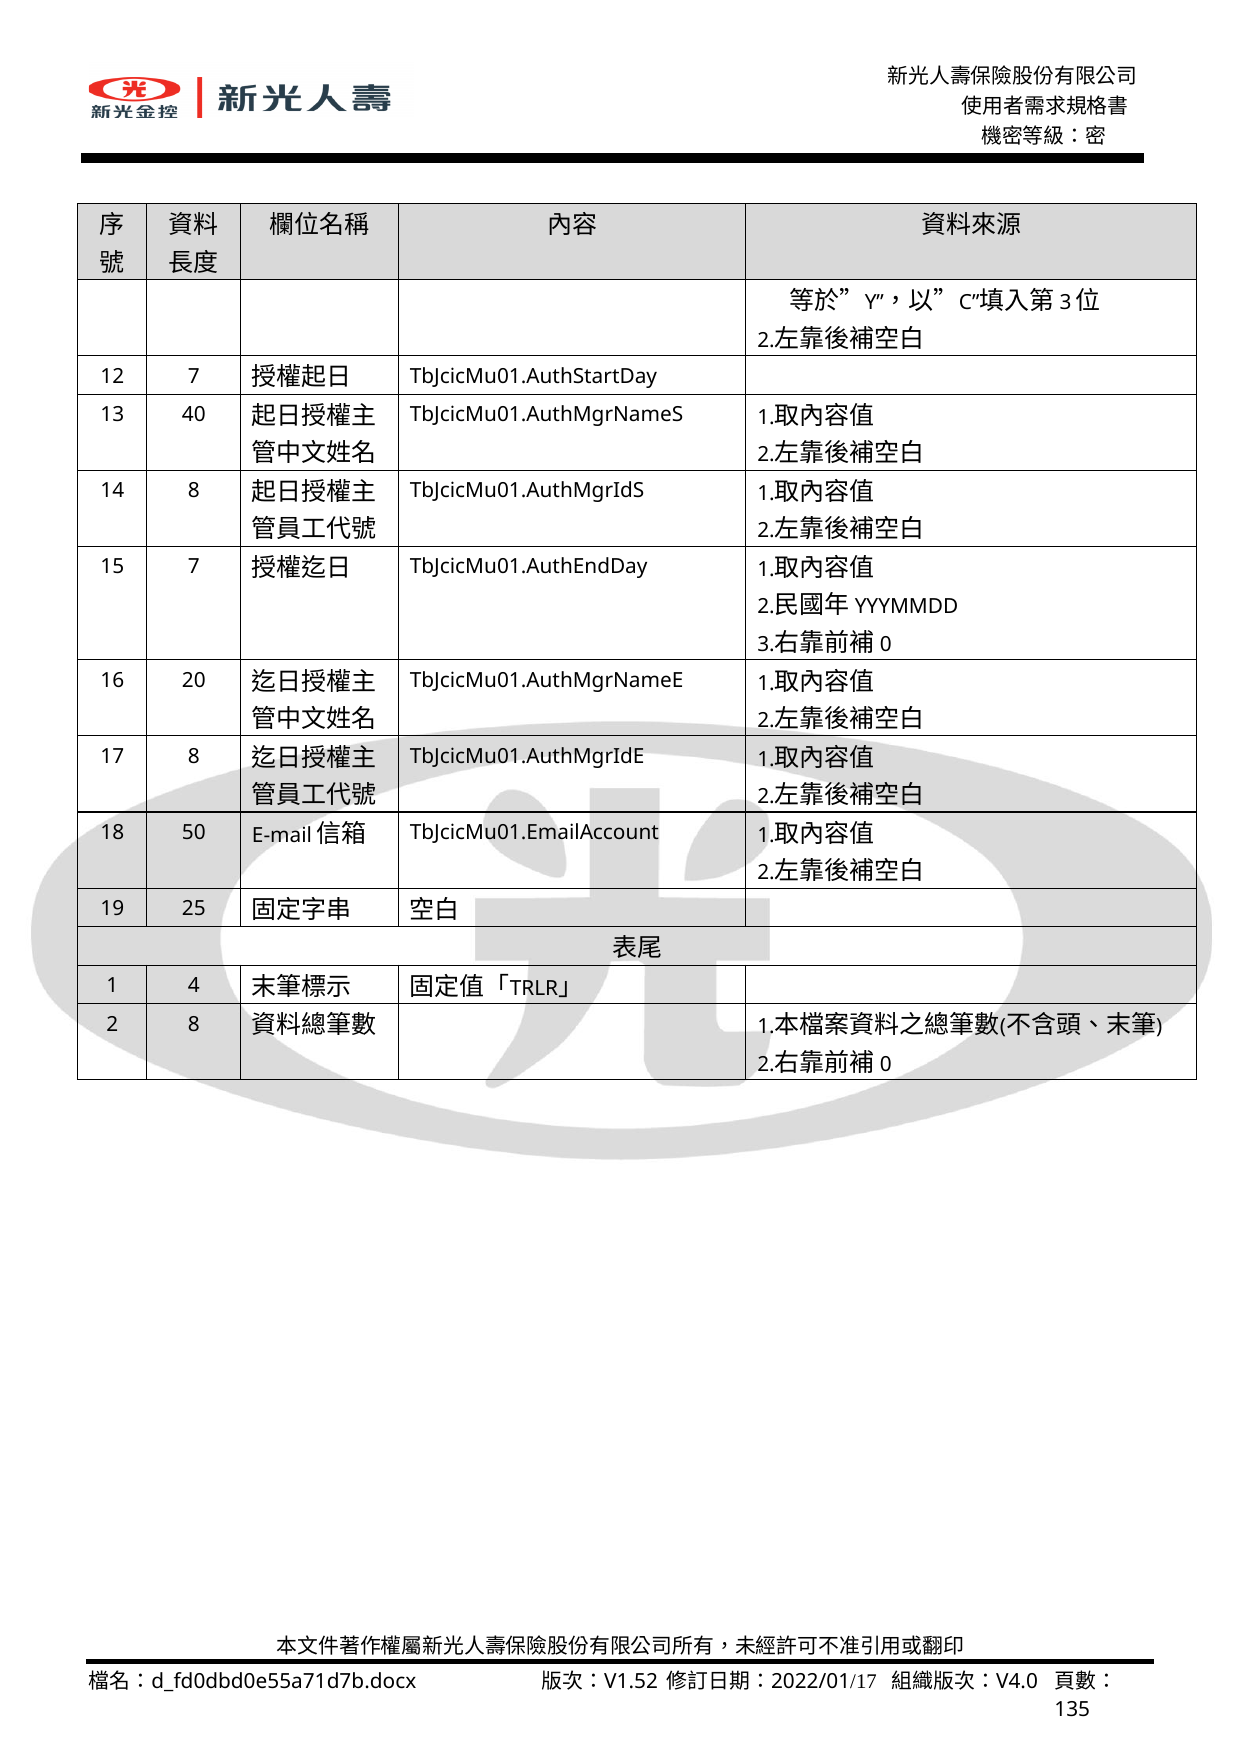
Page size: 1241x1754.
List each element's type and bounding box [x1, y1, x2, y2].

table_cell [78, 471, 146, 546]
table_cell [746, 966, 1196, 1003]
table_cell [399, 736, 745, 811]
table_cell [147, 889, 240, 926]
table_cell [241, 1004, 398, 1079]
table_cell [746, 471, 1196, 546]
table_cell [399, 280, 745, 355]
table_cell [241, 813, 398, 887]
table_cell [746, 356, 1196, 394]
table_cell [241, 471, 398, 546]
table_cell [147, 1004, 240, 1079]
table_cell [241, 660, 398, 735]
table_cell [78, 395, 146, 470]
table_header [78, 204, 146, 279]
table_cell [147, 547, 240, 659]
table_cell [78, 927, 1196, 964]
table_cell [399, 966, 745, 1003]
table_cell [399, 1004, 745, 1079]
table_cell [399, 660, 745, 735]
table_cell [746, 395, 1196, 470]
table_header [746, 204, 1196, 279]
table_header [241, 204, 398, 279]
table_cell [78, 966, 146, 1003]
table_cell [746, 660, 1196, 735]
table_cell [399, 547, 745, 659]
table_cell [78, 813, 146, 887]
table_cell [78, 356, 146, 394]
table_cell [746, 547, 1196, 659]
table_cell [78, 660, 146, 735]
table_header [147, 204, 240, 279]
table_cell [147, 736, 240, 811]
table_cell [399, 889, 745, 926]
picture [25, 713, 1215, 1166]
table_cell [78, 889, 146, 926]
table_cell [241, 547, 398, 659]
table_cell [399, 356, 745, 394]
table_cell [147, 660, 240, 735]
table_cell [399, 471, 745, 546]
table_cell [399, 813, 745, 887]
picture [88, 61, 414, 118]
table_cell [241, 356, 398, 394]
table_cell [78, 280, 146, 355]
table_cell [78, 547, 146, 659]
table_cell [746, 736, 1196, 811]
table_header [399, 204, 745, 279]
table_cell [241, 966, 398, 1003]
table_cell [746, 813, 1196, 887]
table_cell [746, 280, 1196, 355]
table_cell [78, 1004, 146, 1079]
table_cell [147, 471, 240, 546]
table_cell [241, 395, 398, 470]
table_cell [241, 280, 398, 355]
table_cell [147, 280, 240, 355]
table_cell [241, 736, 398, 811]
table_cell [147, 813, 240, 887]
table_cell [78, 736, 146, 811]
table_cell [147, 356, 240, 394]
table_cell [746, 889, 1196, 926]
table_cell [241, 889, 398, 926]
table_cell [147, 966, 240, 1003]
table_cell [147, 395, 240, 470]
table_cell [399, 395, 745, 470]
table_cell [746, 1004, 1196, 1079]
